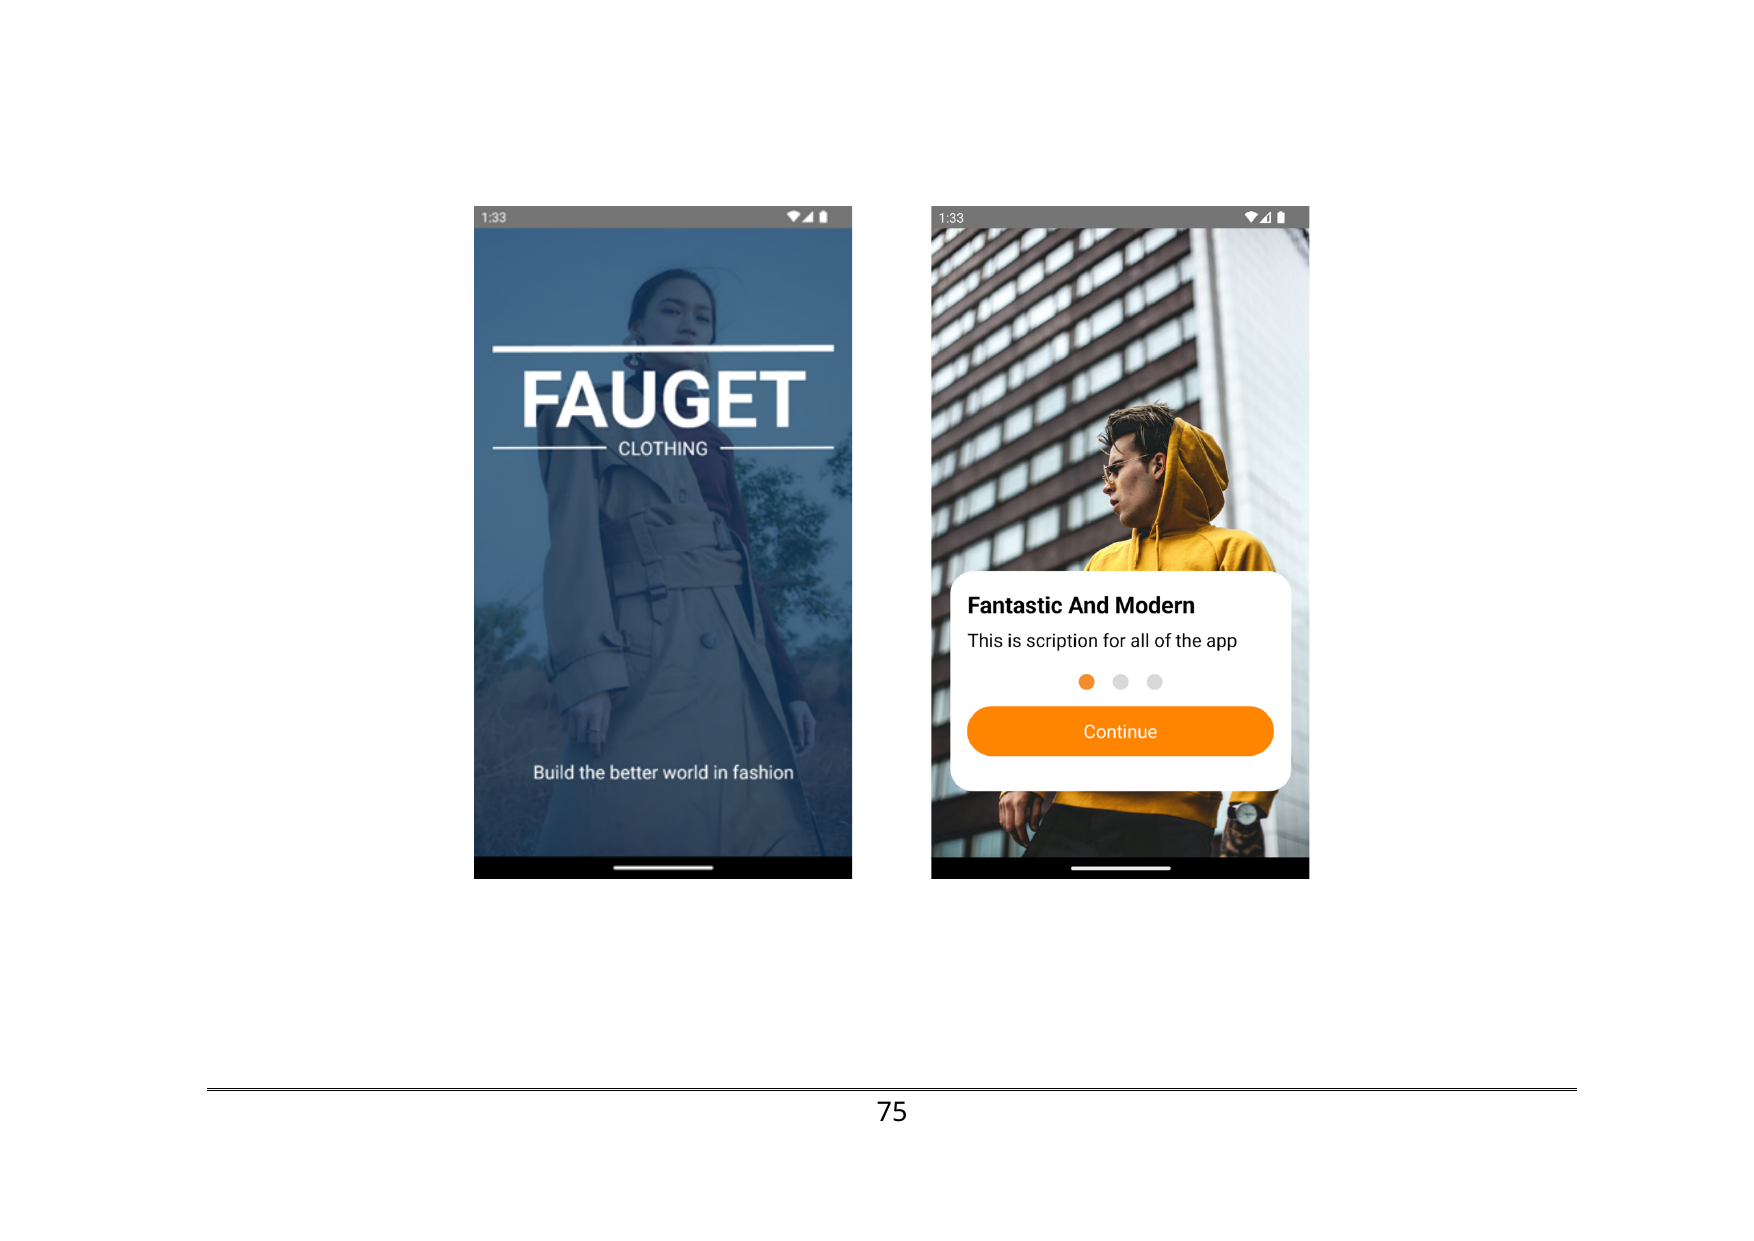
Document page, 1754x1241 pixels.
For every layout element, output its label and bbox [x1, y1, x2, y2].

picture [931, 206, 1310, 879]
table_header [435, 207, 892, 907]
table_header [892, 207, 1349, 907]
picture [474, 206, 853, 879]
